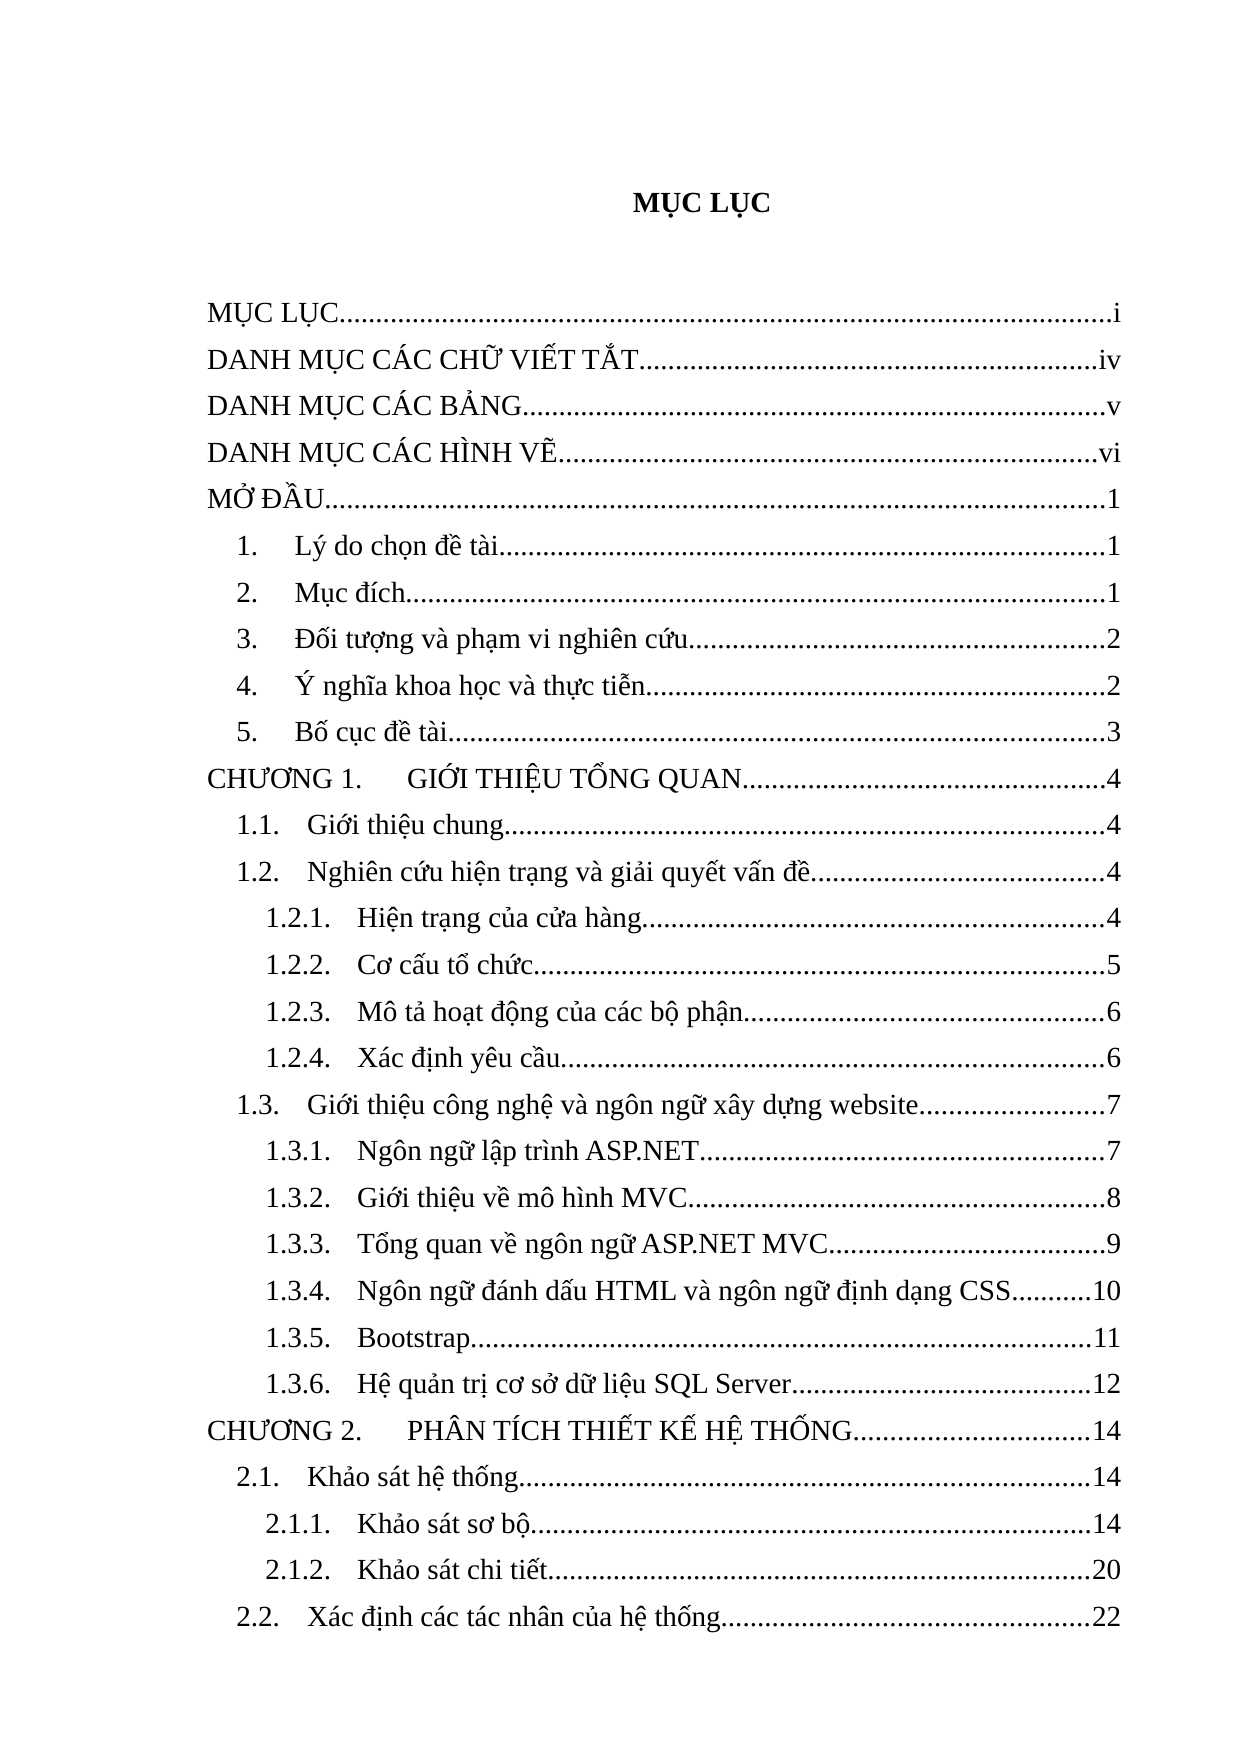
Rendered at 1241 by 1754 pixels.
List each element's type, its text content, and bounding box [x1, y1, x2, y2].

subtitle MỤC LỤC [282, 185, 1122, 219]
